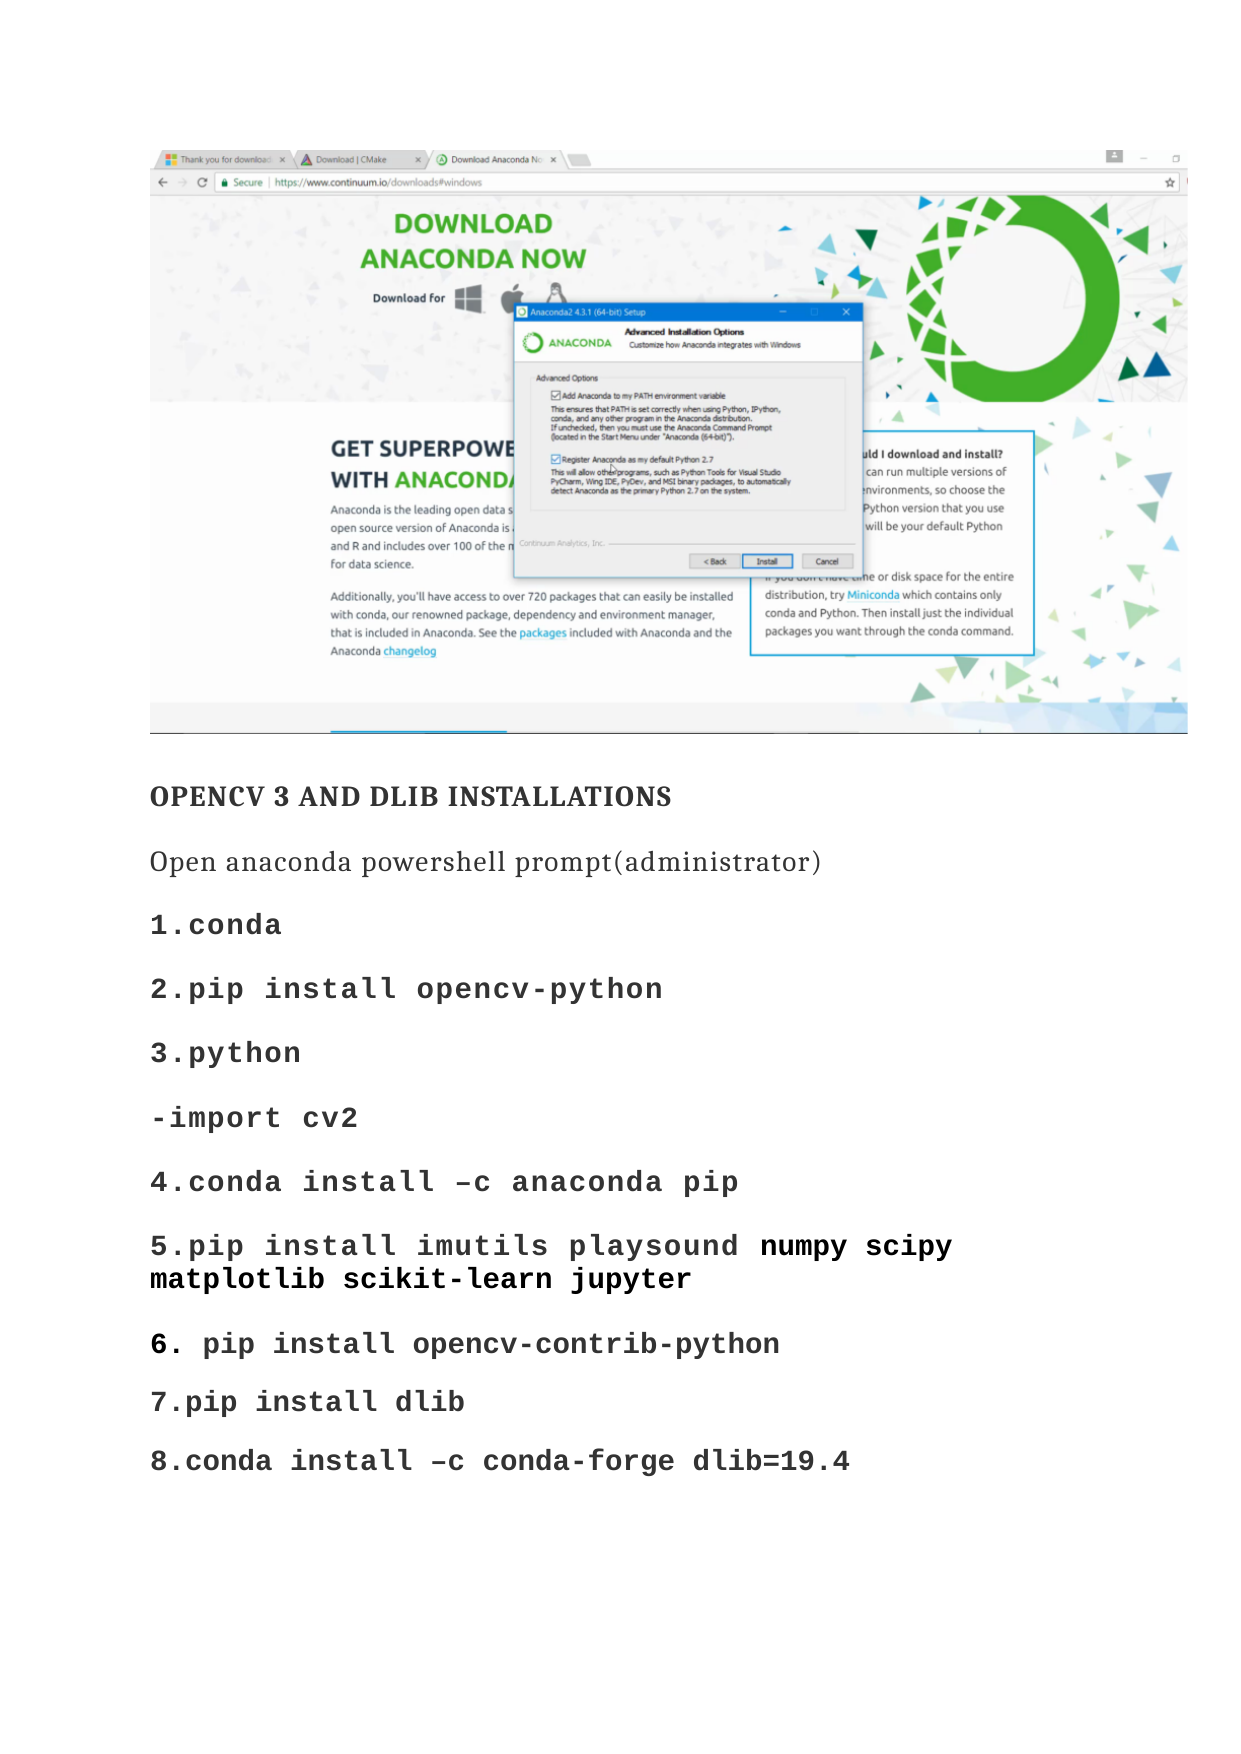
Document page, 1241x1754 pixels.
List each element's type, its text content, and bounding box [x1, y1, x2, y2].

subtitle Open anaconda powershell prompt(administrator) [150, 845, 1090, 879]
subtitle -import cv2 [150, 1103, 1090, 1136]
subtitle OPENCV 3 AND DLIB INSTALLATIONS [150, 781, 1090, 814]
text 6. pip install opencv-contrib-python [185, 1329, 1090, 1362]
subtitle 4.conda install –c anaconda pip [150, 1167, 1090, 1200]
picture [150, 150, 1188, 734]
subtitle 5.pip install imutils playsound numpy scipy matplotlib scikit-learn jupyter [150, 1231, 1090, 1297]
text 8.conda install –c conda-forge dlib=19.4 [150, 1446, 1090, 1479]
subtitle 2.pip install opencv-python [150, 974, 1090, 1007]
subtitle 1.conda [150, 910, 1090, 943]
text 7.pip install dlib [150, 1387, 1090, 1421]
subtitle 3.python [150, 1039, 1090, 1072]
